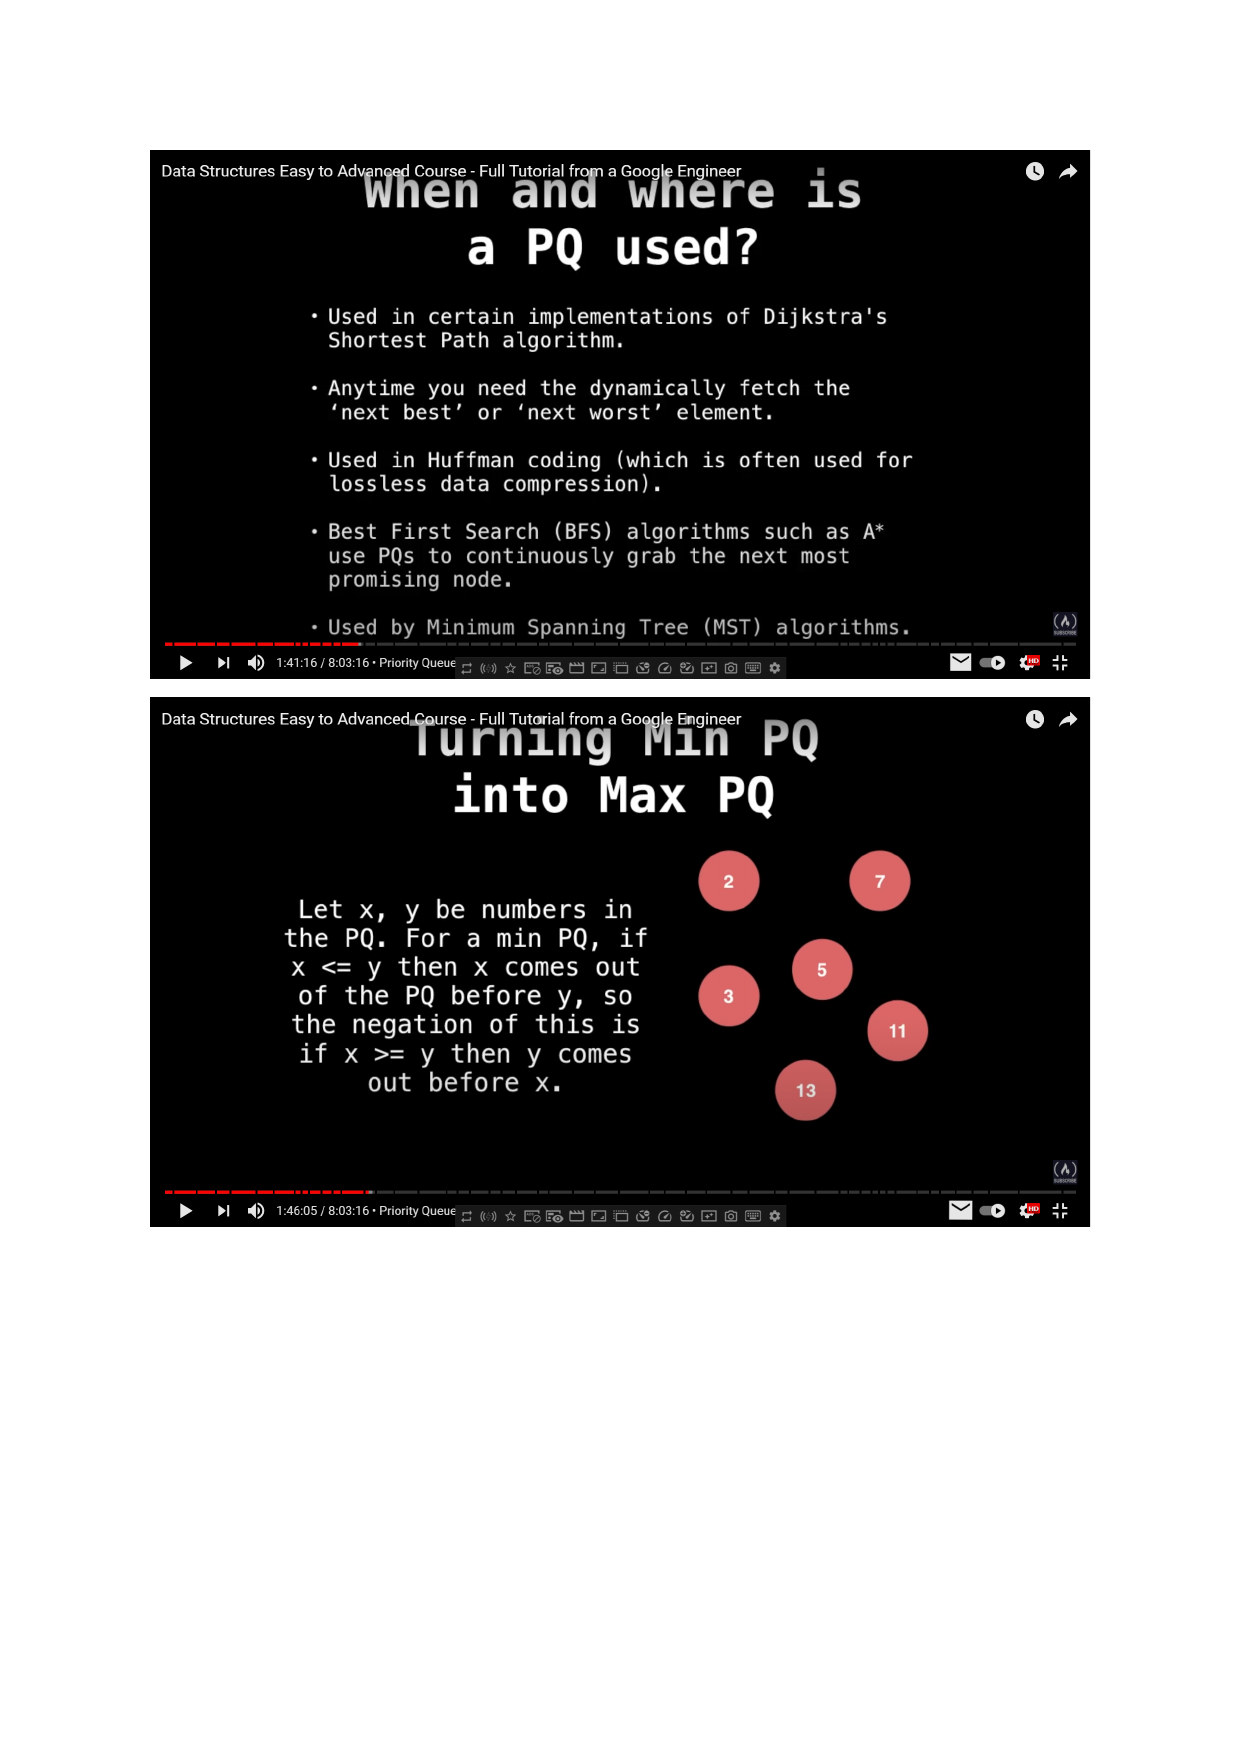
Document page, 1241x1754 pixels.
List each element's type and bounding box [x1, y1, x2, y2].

picture [150, 150, 1091, 679]
picture [150, 697, 1091, 1227]
